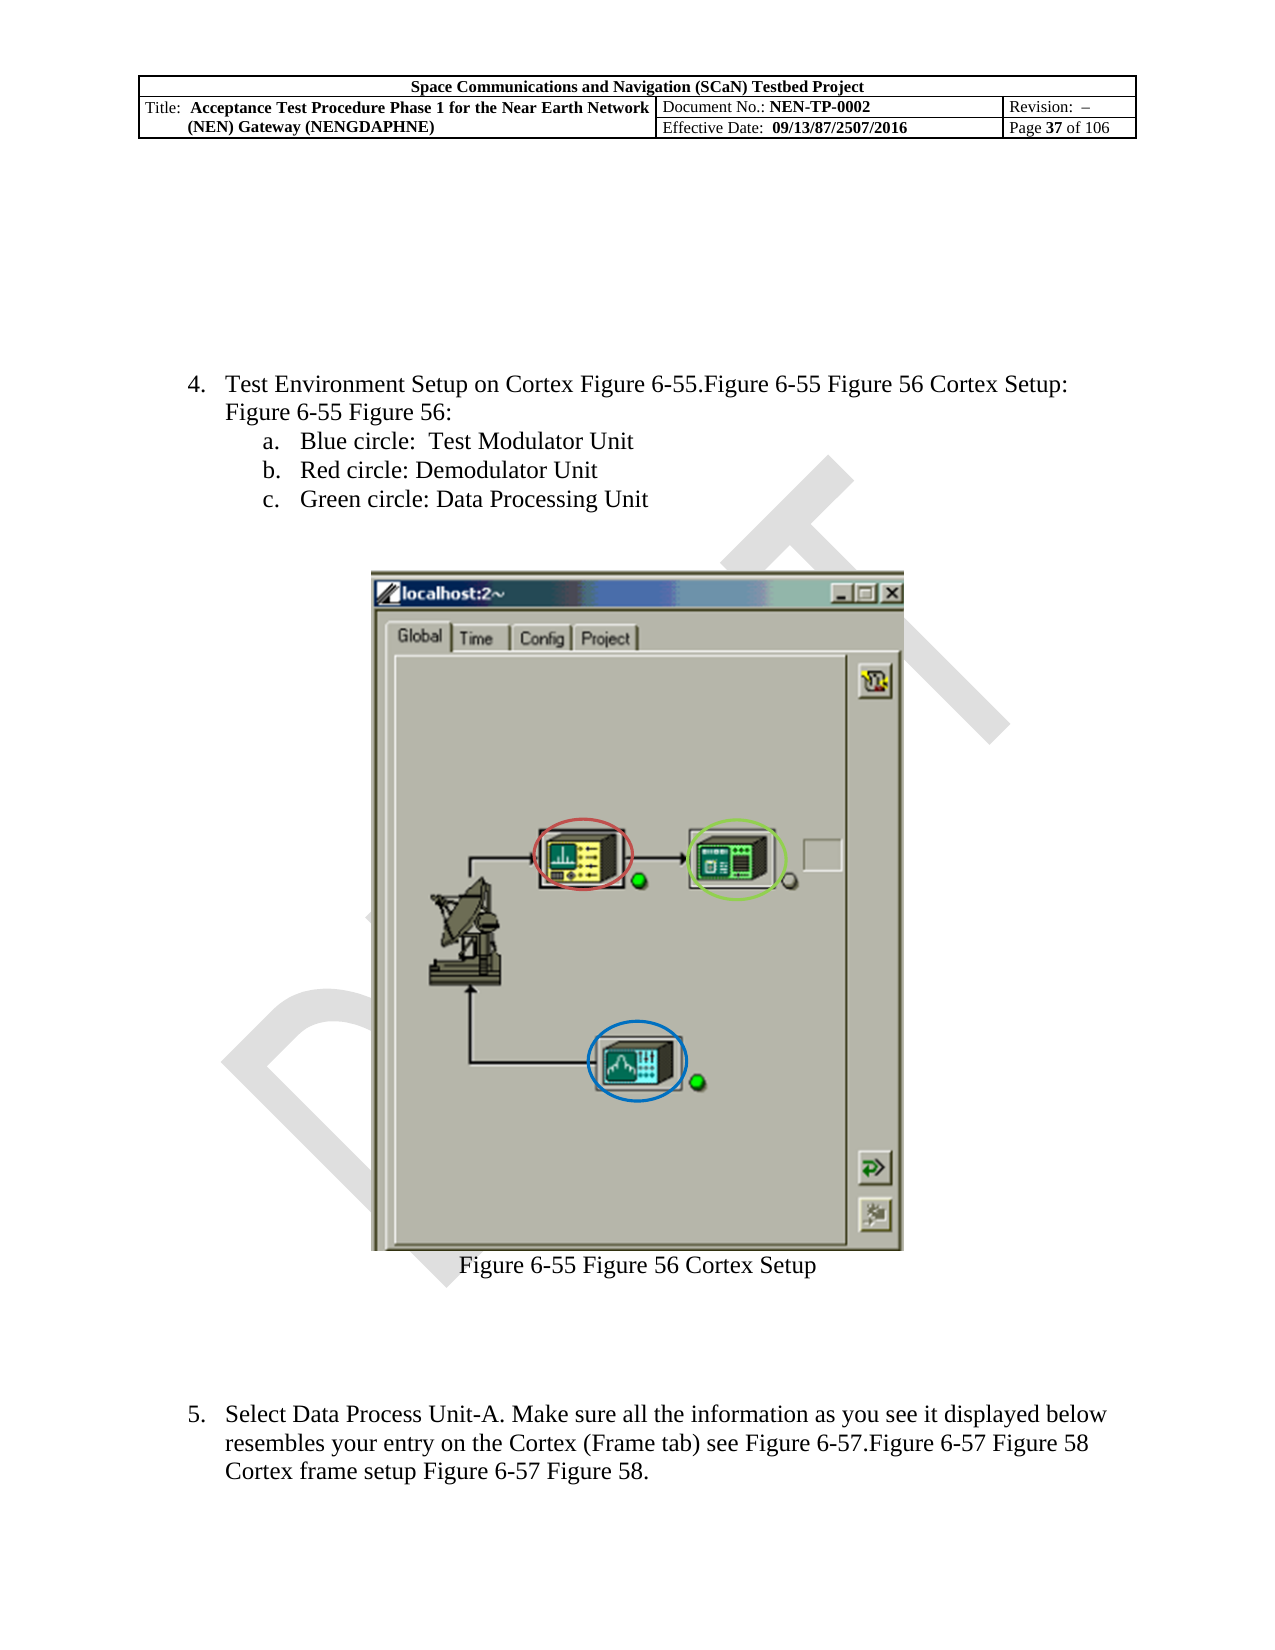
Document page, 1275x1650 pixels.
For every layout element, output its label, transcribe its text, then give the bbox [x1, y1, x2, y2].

list Blue circle: Test Modulator Unit [262, 426, 1125, 455]
picture [371, 570, 904, 1251]
text 6Cortex Setup [150, 1250, 1125, 1279]
list Red circle: Demodulator Unit [262, 455, 1125, 484]
list Test Environment Setup on Cortex [187, 369, 1125, 426]
list Green circle: Data Processing Unit [262, 484, 1125, 512]
list Select Data Process Unit-A. Make sure all the information as you see it displayed below resembles your entry on the Cortex (Frame tab) see [187, 1399, 1125, 1485]
